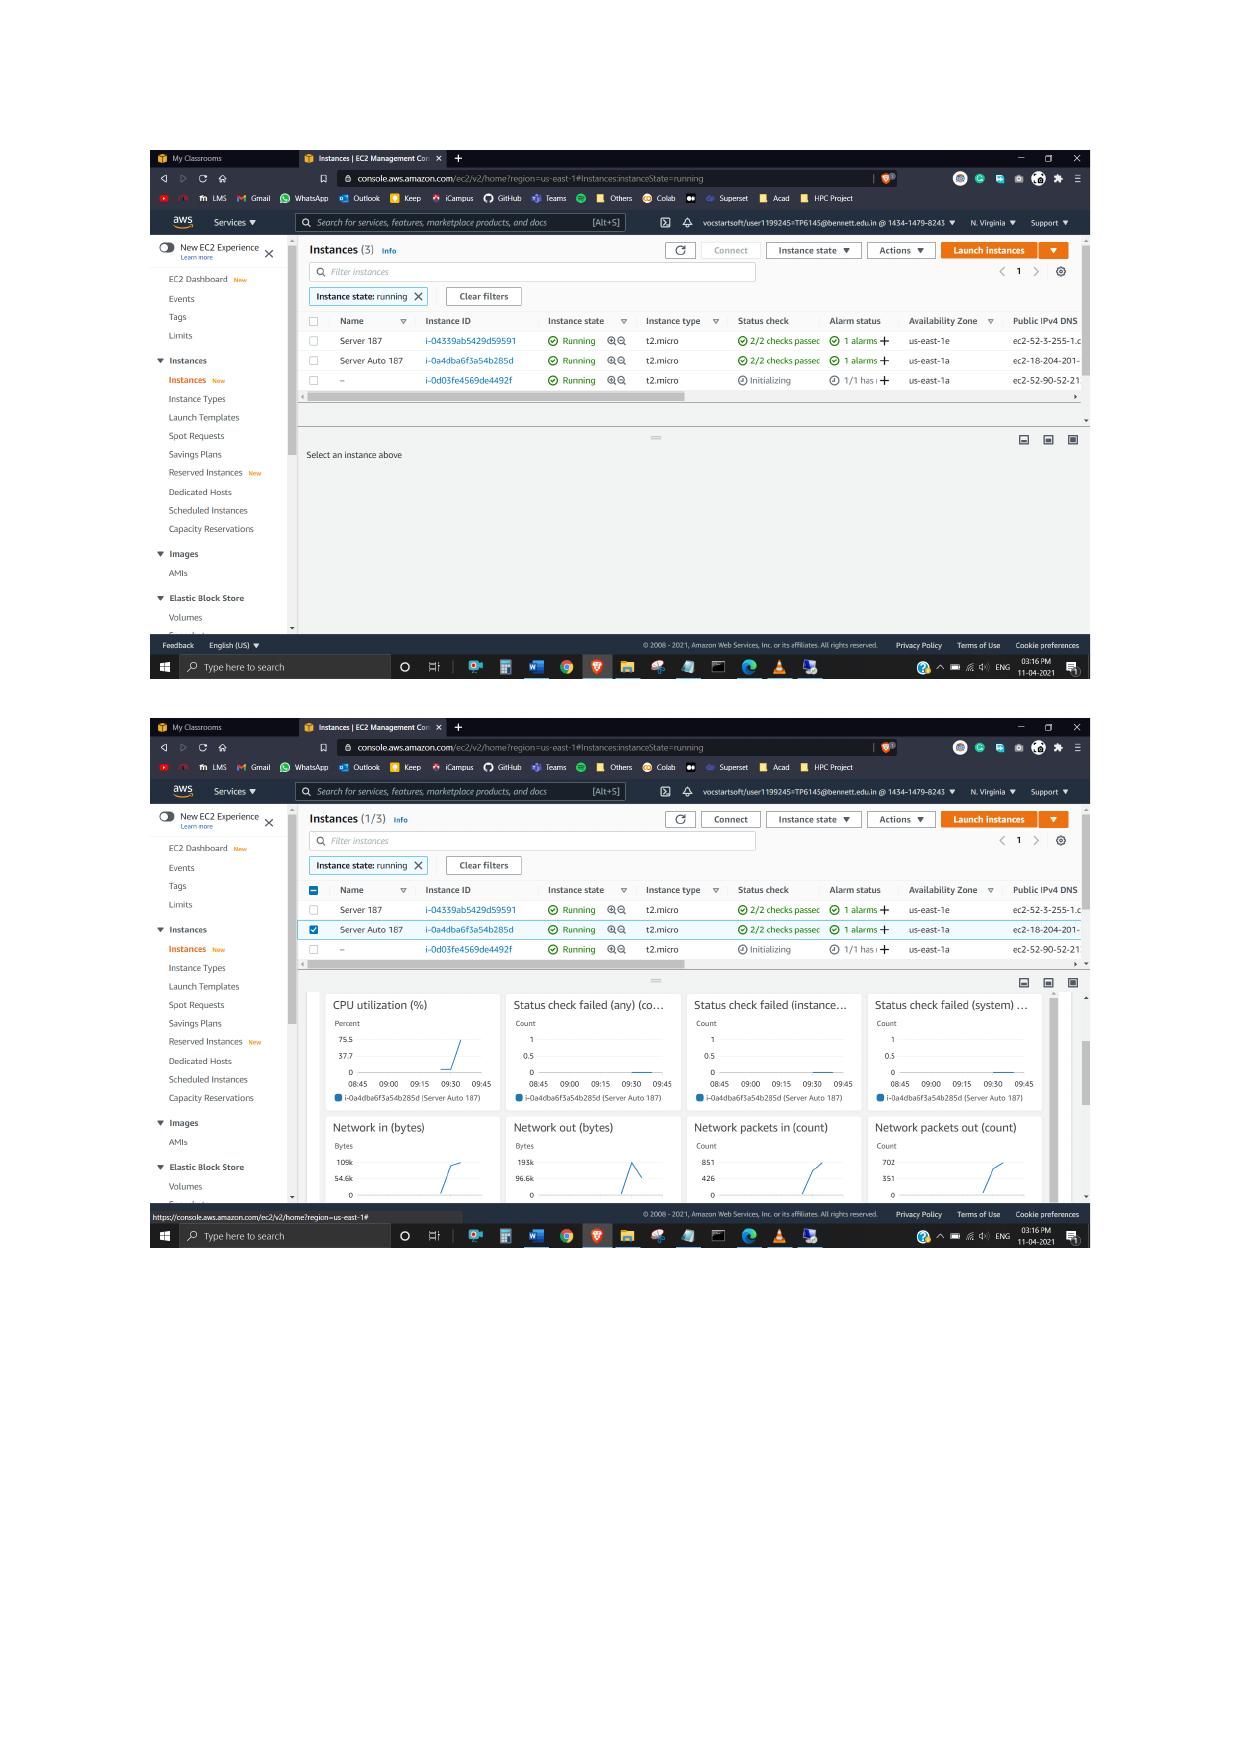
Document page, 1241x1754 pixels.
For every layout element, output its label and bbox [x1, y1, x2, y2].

picture [150, 150, 1091, 679]
picture [150, 718, 1091, 1248]
